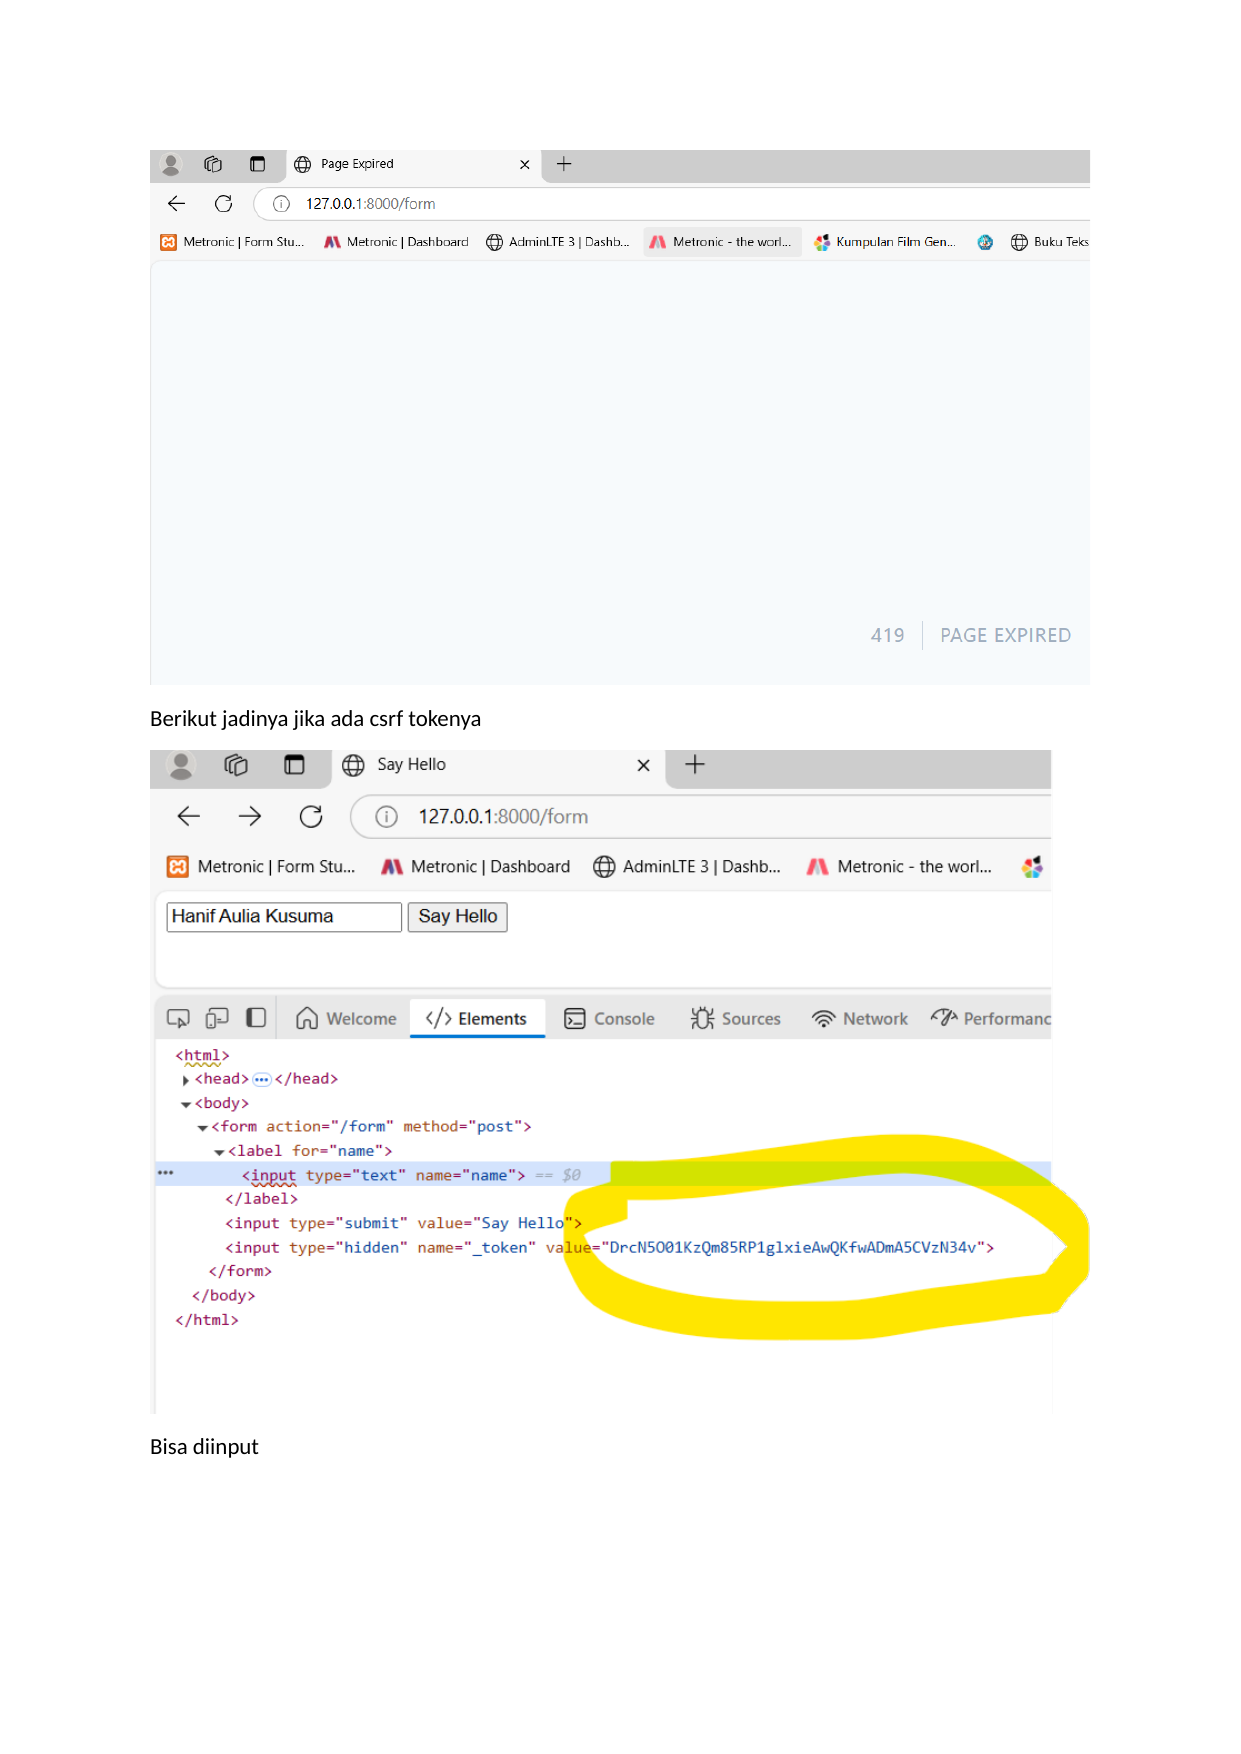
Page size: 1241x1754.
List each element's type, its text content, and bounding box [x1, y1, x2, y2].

text Bisa diinput [150, 1432, 1090, 1460]
text Berikut jadinya jika ada csrf tokenya [150, 704, 1090, 732]
picture [150, 150, 1091, 685]
picture [150, 750, 1091, 1414]
